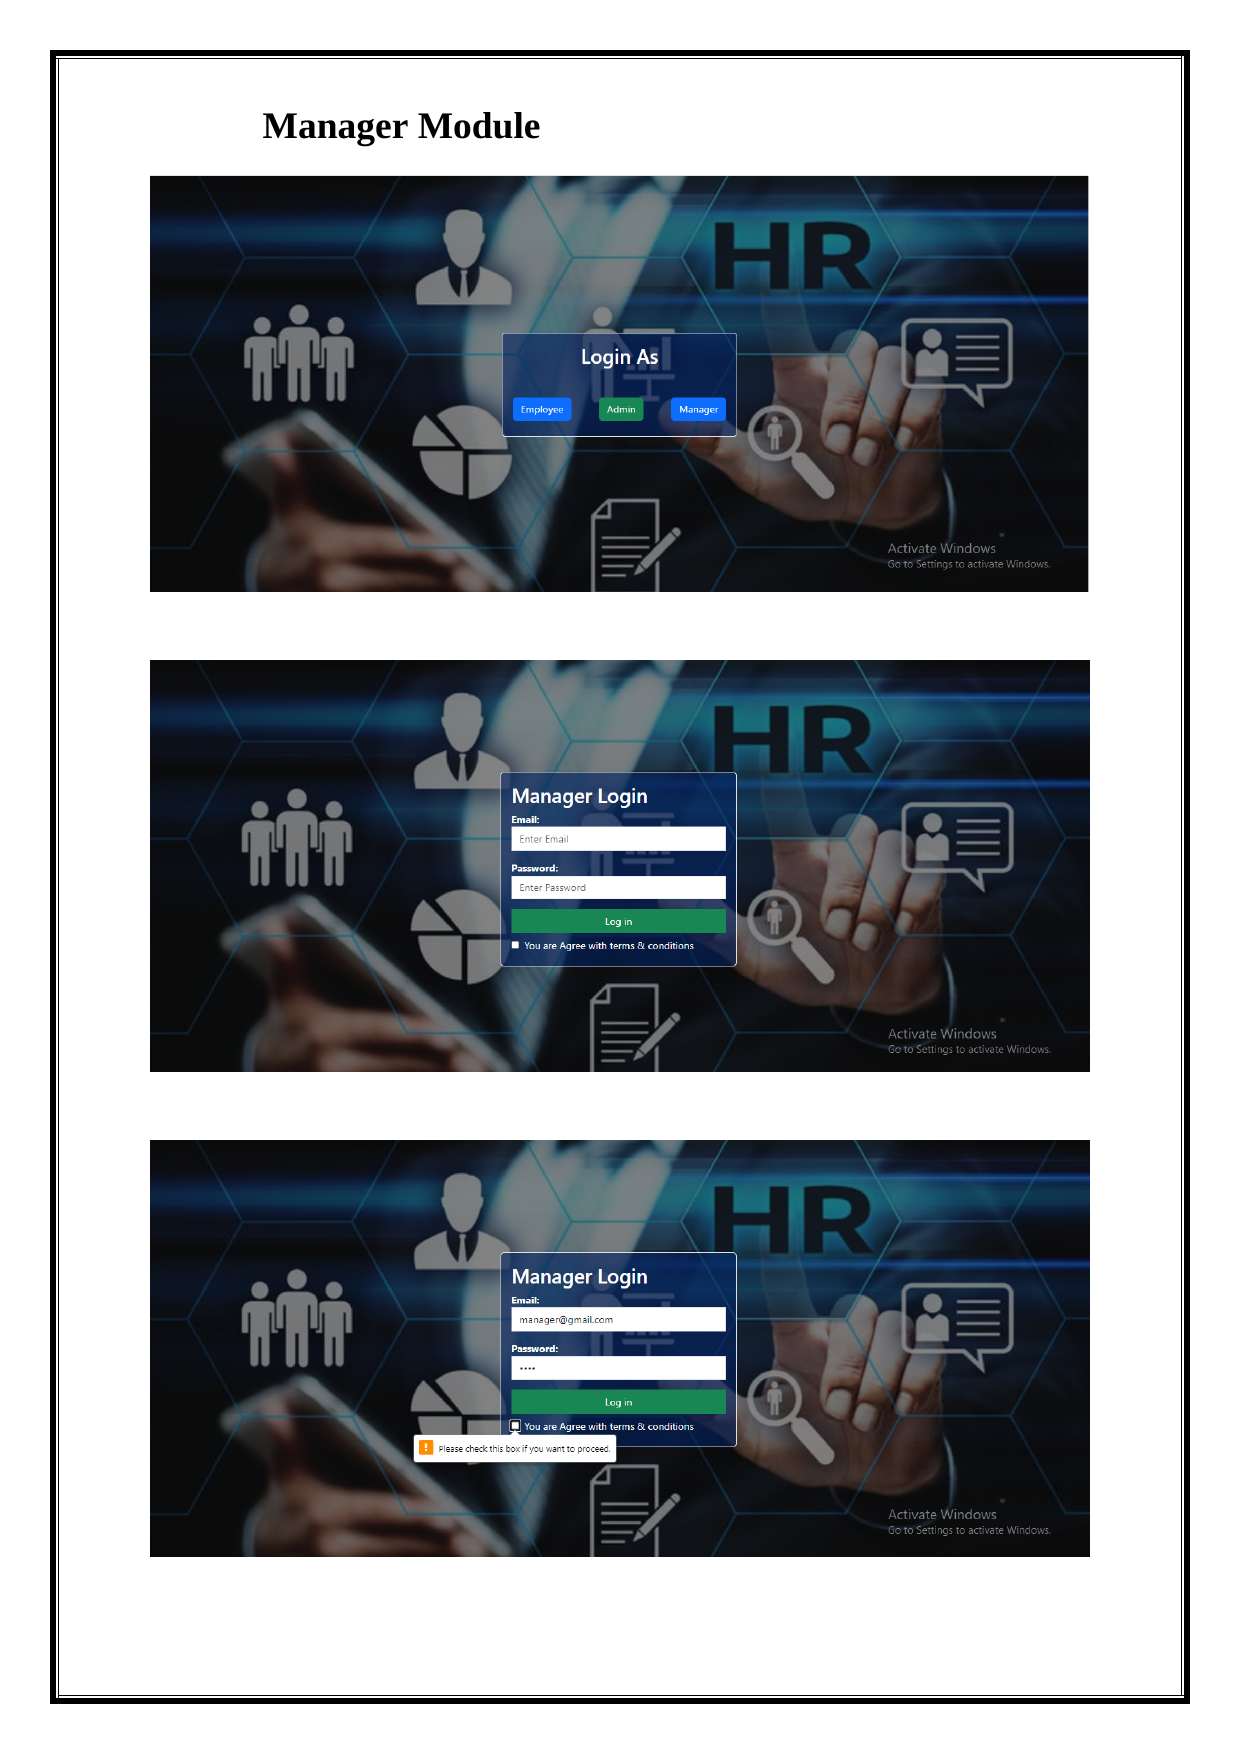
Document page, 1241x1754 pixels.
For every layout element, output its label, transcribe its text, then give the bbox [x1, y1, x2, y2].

list Manager Module [262, 103, 1090, 147]
picture [150, 660, 1090, 1072]
picture [150, 1140, 1090, 1557]
picture [150, 174, 1089, 592]
